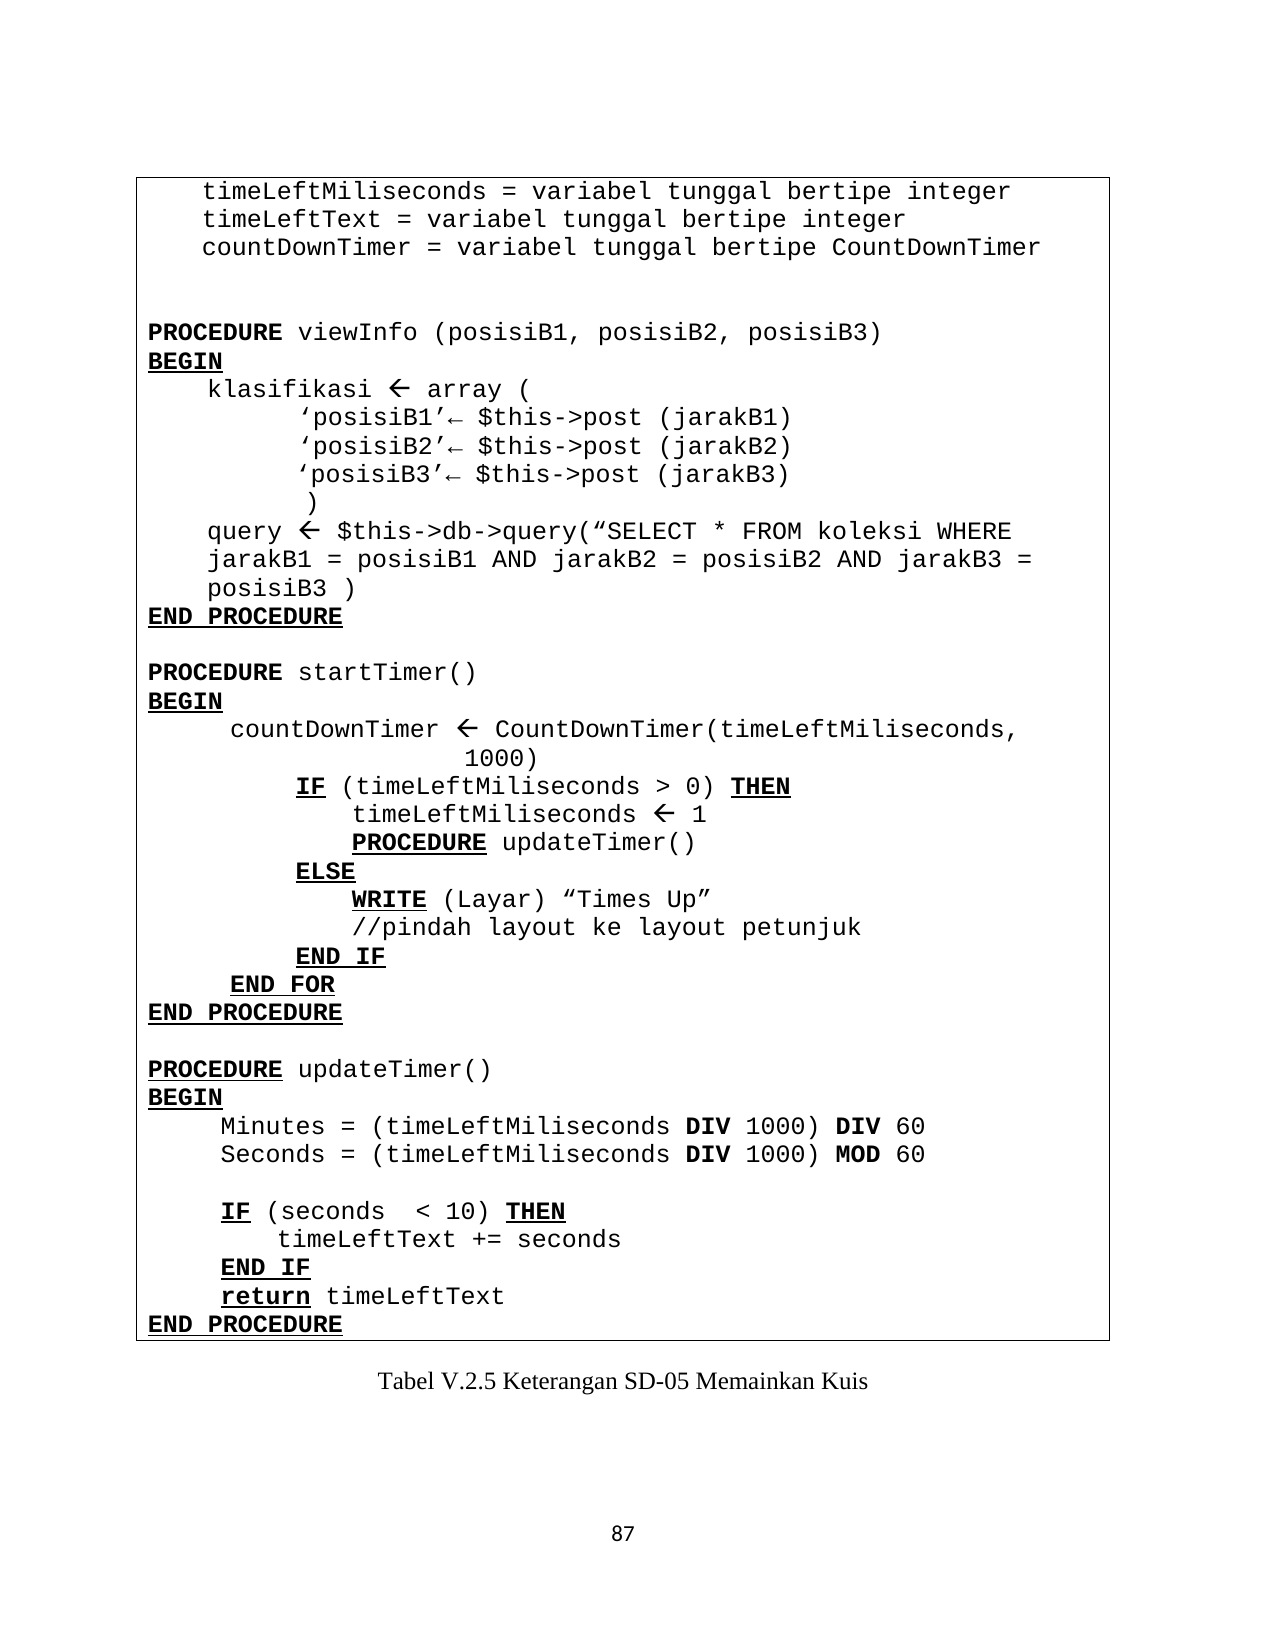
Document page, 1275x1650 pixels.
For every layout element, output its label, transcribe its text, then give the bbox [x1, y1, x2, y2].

text Tabel V.2.5 Keterangan SD-05 Memainkan Kuis [148, 1366, 1098, 1395]
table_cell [137, 178, 1109, 1340]
